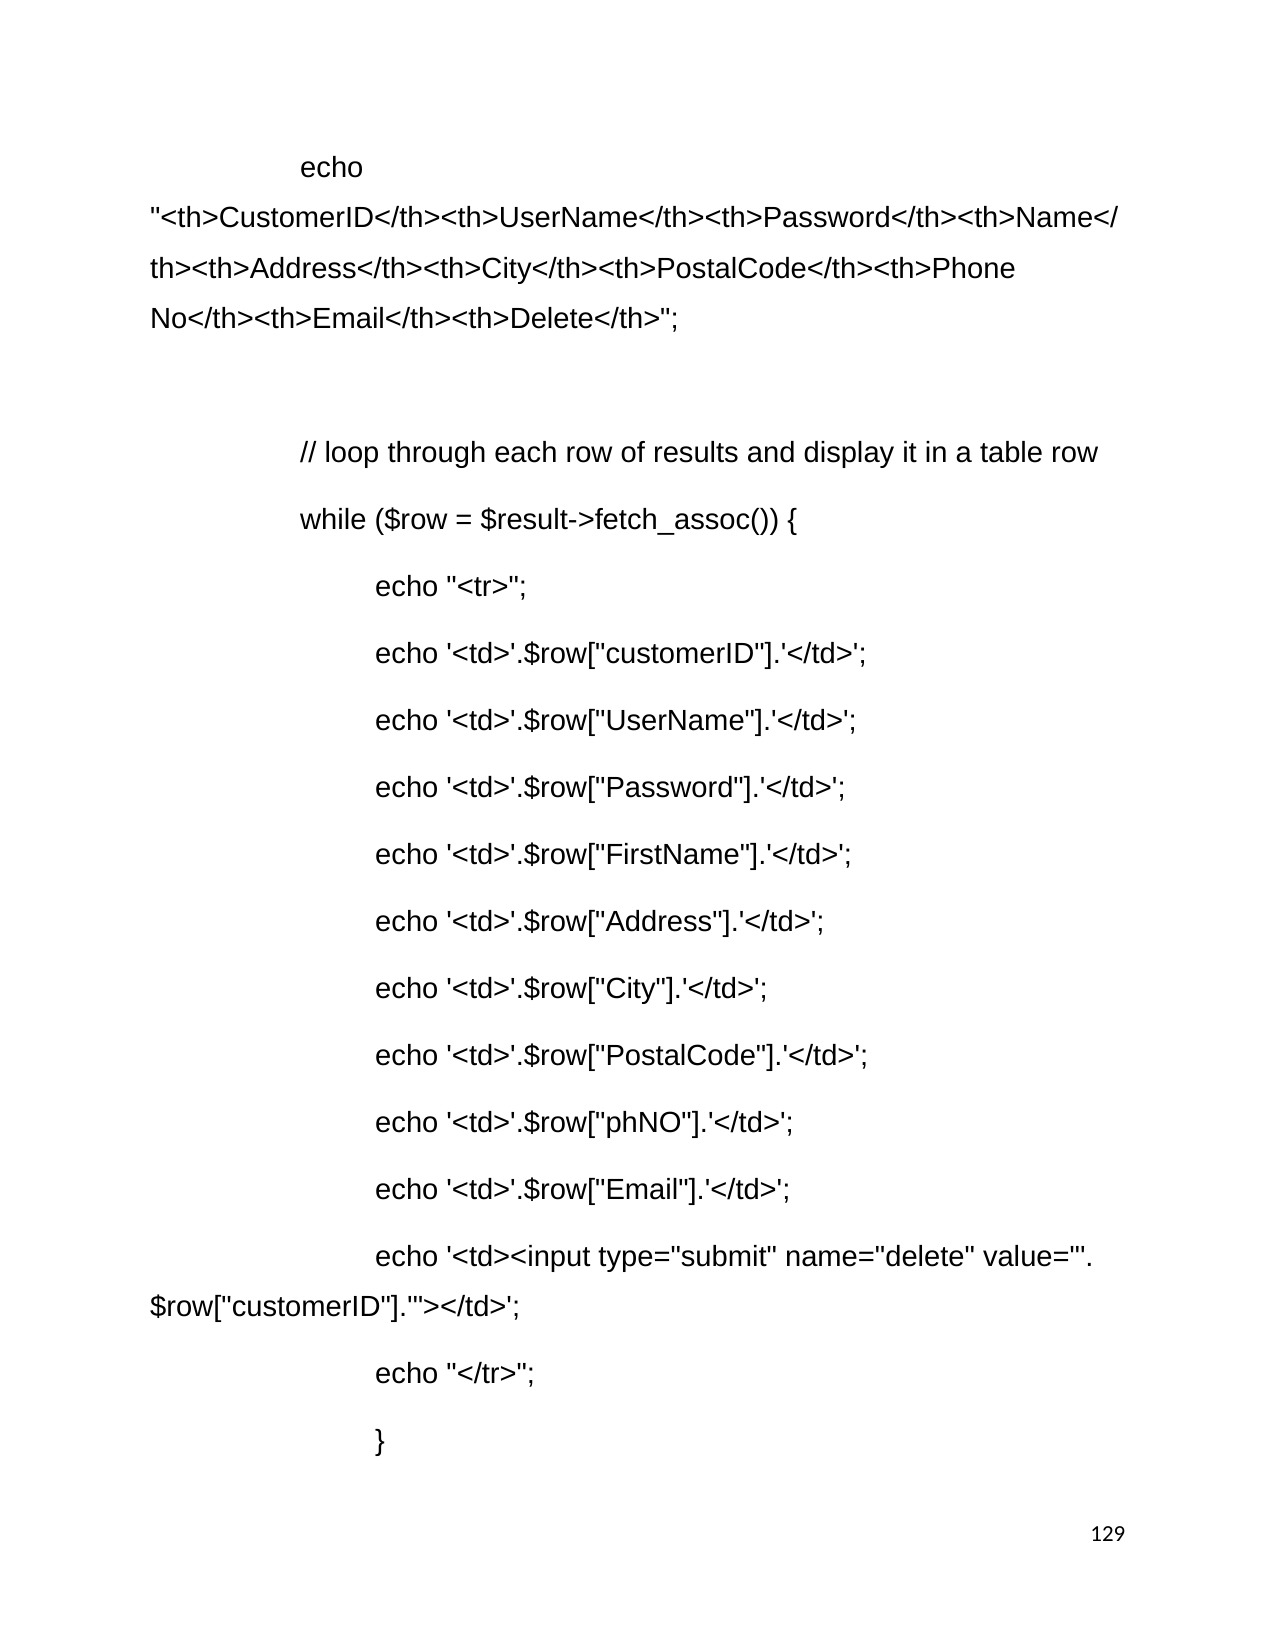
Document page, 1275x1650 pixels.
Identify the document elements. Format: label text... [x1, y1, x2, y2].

text echo '<td>'.$row["FirstName"].'</td>'; [150, 837, 1125, 870]
text echo '<td>'.$row["customerID"].'</td>'; [150, 636, 1125, 669]
text echo '<td>'.$row["Email"].'</td>'; [150, 1172, 1125, 1205]
text echo '<td>'.$row["UserName"].'</td>'; [150, 703, 1125, 736]
text echo "<th>CustomerID</th><th>UserName</th><th>Password</th><th>Name</th><th>Address</th><th>City</th><th>PostalCode</th><th>Phone No</th><th>Email</th><th>Delete</th>"; [150, 150, 1125, 334]
text echo '<td>'.$row["City"].'</td>'; [150, 971, 1125, 1004]
text while ($row = $result->fetch_assoc()) { [150, 502, 1125, 535]
text echo '<td><input type="submit" name="delete" value="'.$row["customerID"].'"></td>'; [150, 1239, 1125, 1322]
text echo "<tr>"; [150, 569, 1125, 602]
text echo '<td>'.$row["phNO"].'</td>'; [150, 1105, 1125, 1138]
text echo '<td>'.$row["PostalCode"].'</td>'; [150, 1038, 1125, 1071]
text echo '<td>'.$row["Address"].'</td>'; [150, 904, 1125, 937]
text } [150, 1423, 1125, 1456]
text // loop through each row of results and display it in a table row [150, 435, 1125, 468]
text echo '<td>'.$row["Password"].'</td>'; [150, 770, 1125, 803]
text echo "</tr>"; [150, 1356, 1125, 1389]
